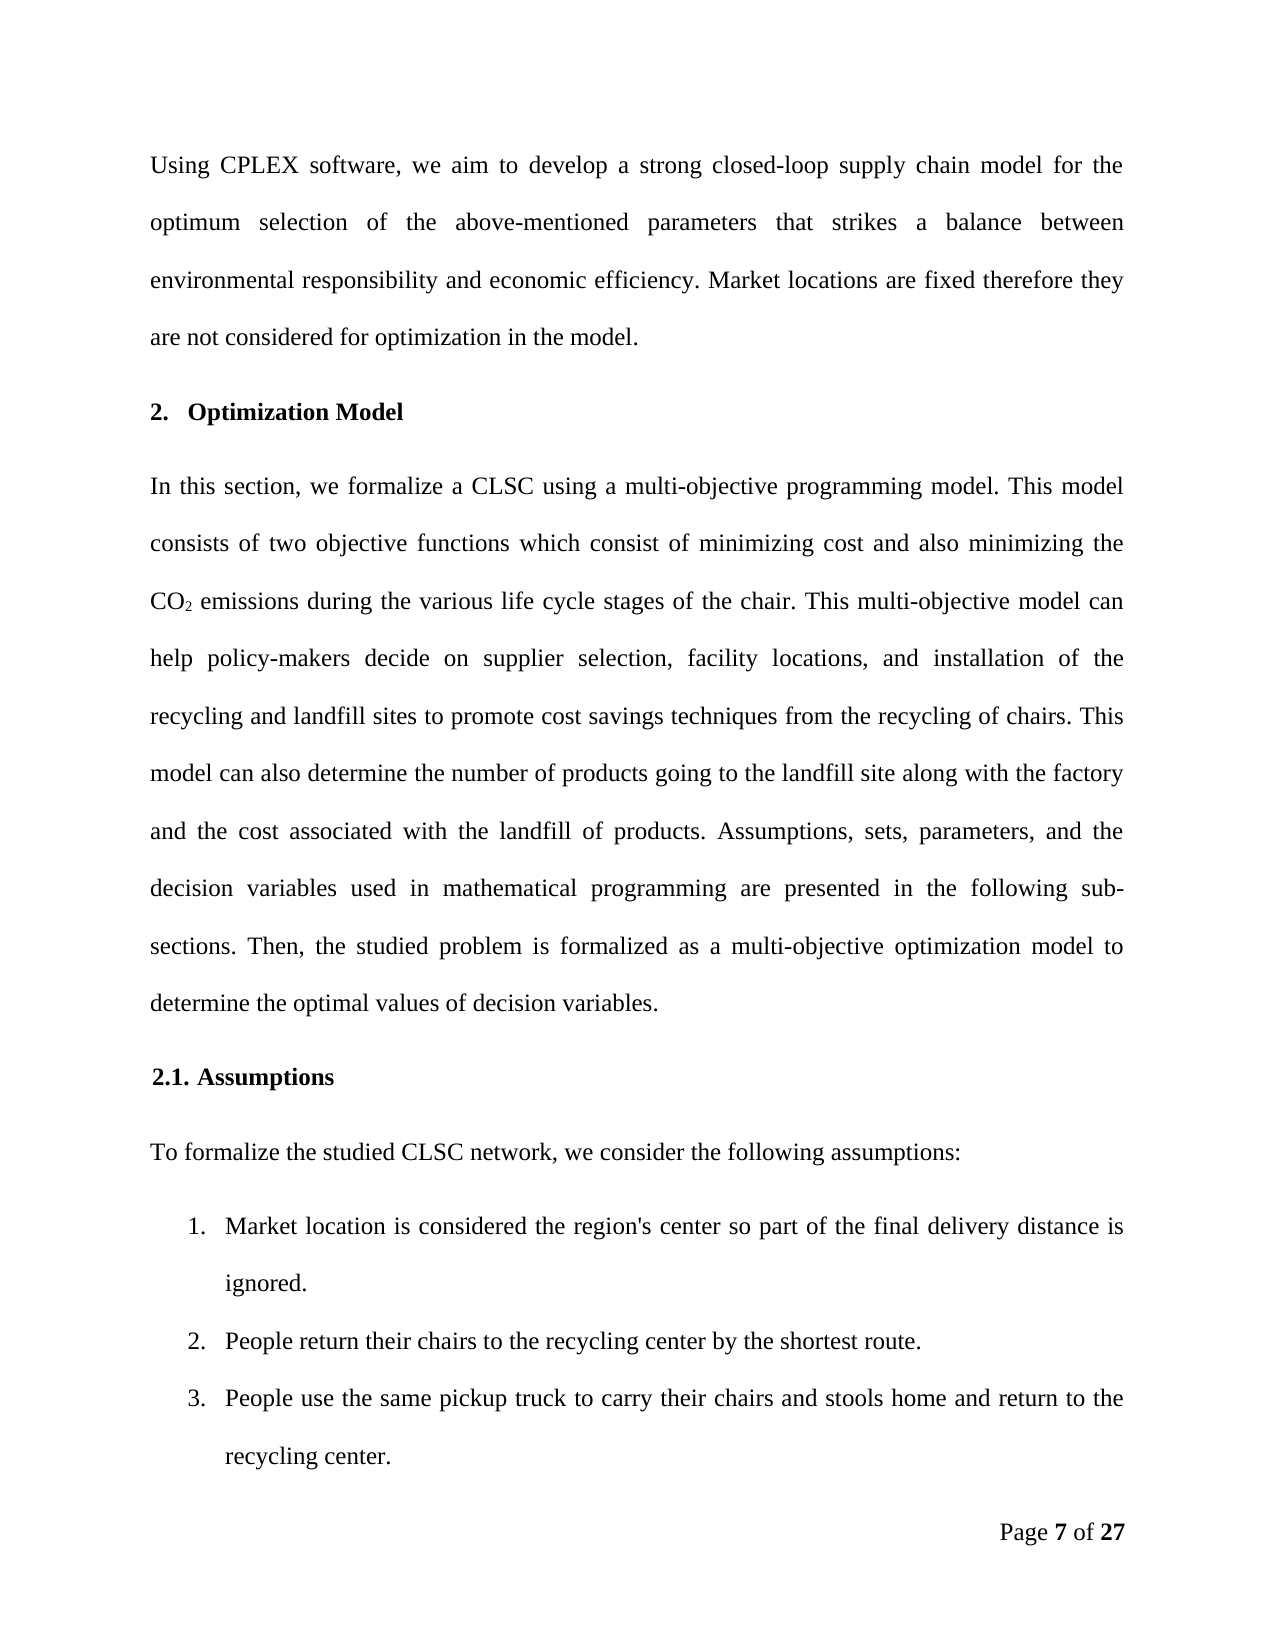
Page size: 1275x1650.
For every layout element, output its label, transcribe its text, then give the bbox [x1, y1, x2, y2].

text Using CPLEX software, we aim to develop a strong closed-loop supply chain model for the optimum selection of the above-mentioned parameters that strikes a balance between environmental responsibility and economic efficiency. Market locations are fixed therefore they are not considered for optimization in the model. [150, 150, 1125, 351]
text To formalize the studied CLSC network, we consider the following assumptions: [150, 1137, 1125, 1165]
list People return their chairs to the recycling center by the shortest route. [187, 1326, 1125, 1354]
subtitle Optimization Model [150, 397, 1125, 425]
text In this section, we formalize a CLSC using a multi-objective programming model. This model consists of two objective functions which consist of minimizing cost and also minimizing the CO2 emissions during the various life cycle stages of the chair. This multi-objective model can help policy-makers decide on supplier selection, facility locations, and installation of the recycling and landfill sites to promote cost savings techniques from the recycling of chairs. This model can also determine the number of products going to the landfill site along with the factory and the cost associated with the landfill of products. Assumptions, sets, parameters, and the decision variables used in mathematical programming are presented in the following sub-sections. Then, the studied problem is formalized as a multi-objective optimization model to determine the optimal values of decision variables. [150, 471, 1125, 1017]
list People use the same pickup truck to carry their chairs and stools home and return to the recycling center. [187, 1383, 1125, 1469]
list Market location is considered the region's center so part of the final delivery distance is ignored. [187, 1211, 1125, 1297]
subtitle Assumptions [152, 1062, 1125, 1091]
